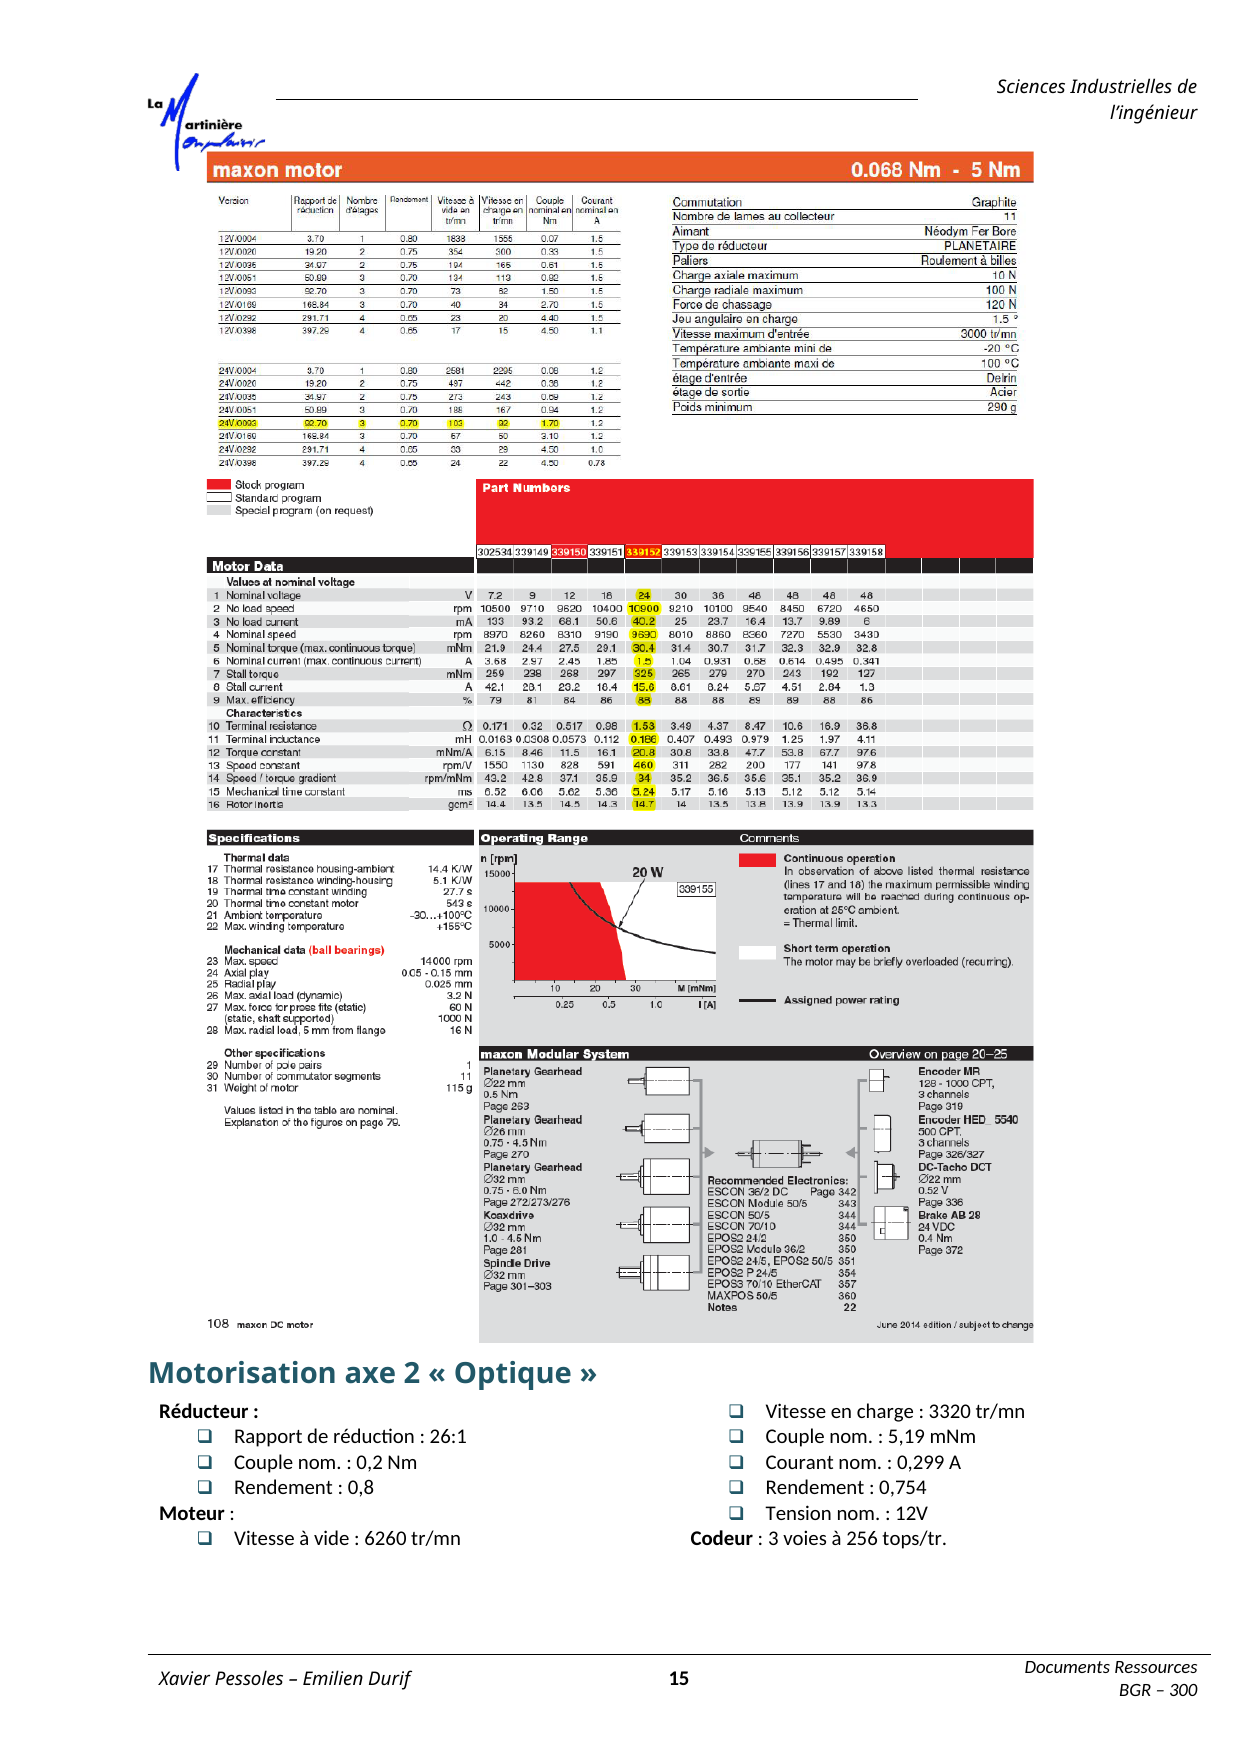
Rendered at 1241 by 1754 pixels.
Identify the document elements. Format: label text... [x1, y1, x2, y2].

subtitle Motorisation axe 2 « Optique » [148, 1352, 1093, 1392]
table_header Vitesse en charge : 3320 tr/mn Couple nom. : 5,19 mNm Courant nom. : 0,299 A Rendement : 0,754 Tension nom. : 12V Codeur : 3 voies à 256 tops/tr. [679, 1398, 1211, 1551]
table_header Réducteur : Rapport de réduction : 26:1 Couple nom. : 0,2 Nm Rendement : 0,8 Moteur : Vitesse à vide : 6260 tr/mn [148, 1398, 679, 1551]
picture [206, 479, 1034, 1343]
picture [147, 73, 1034, 476]
